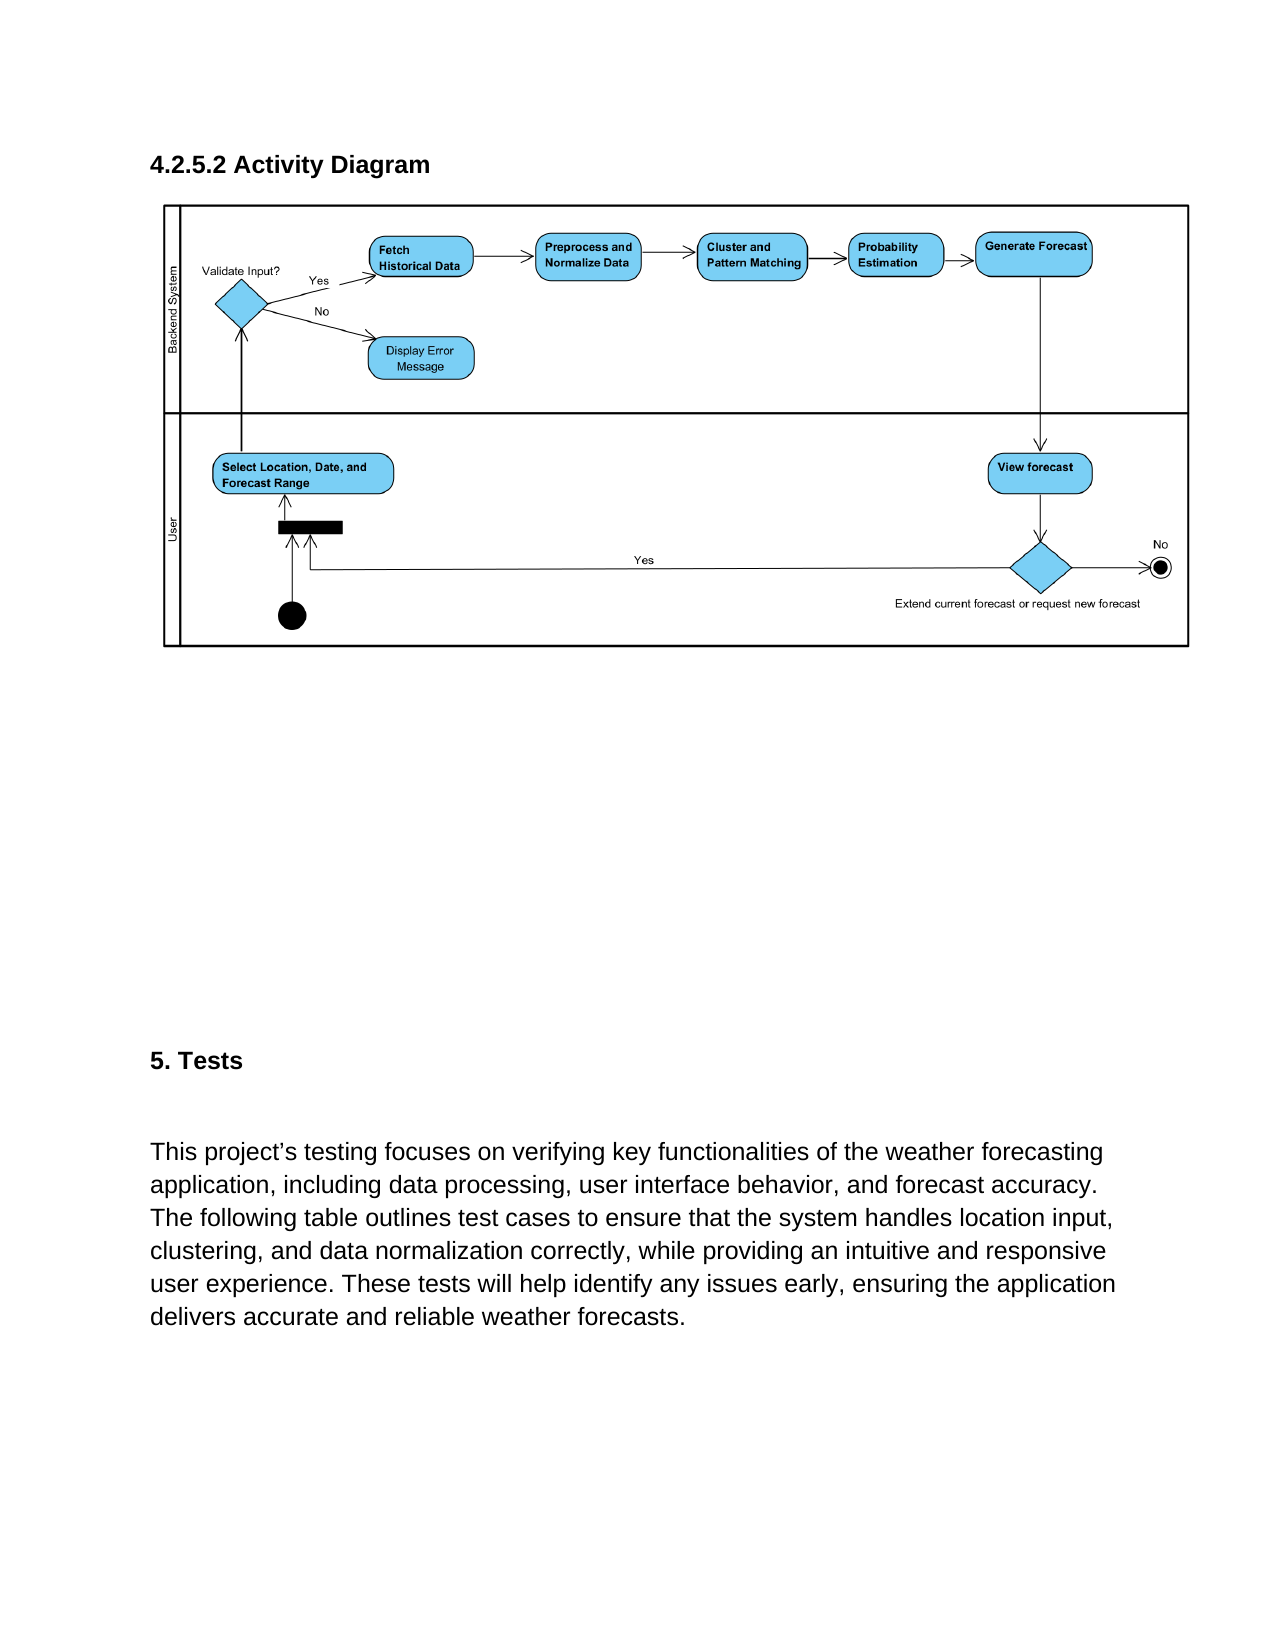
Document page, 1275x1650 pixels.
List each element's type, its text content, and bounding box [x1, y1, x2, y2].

subtitle 5. Tests [150, 1046, 1125, 1075]
picture [150, 187, 1218, 672]
subtitle 4.2.5.2 Activity Diagram [150, 150, 1125, 179]
text This project’s testing focuses on verifying key functionalities of the weather forecasting application, including data processing, user interface behavior, and forecast accuracy. The following table outlines test cases to ensure that the system handles location input, clustering, and data normalization correctly, while providing an intuitive and responsive user experience. These tests will help identify any issues early, ensuring the application delivers accurate and reliable weather forecasts. [150, 1104, 1125, 1331]
